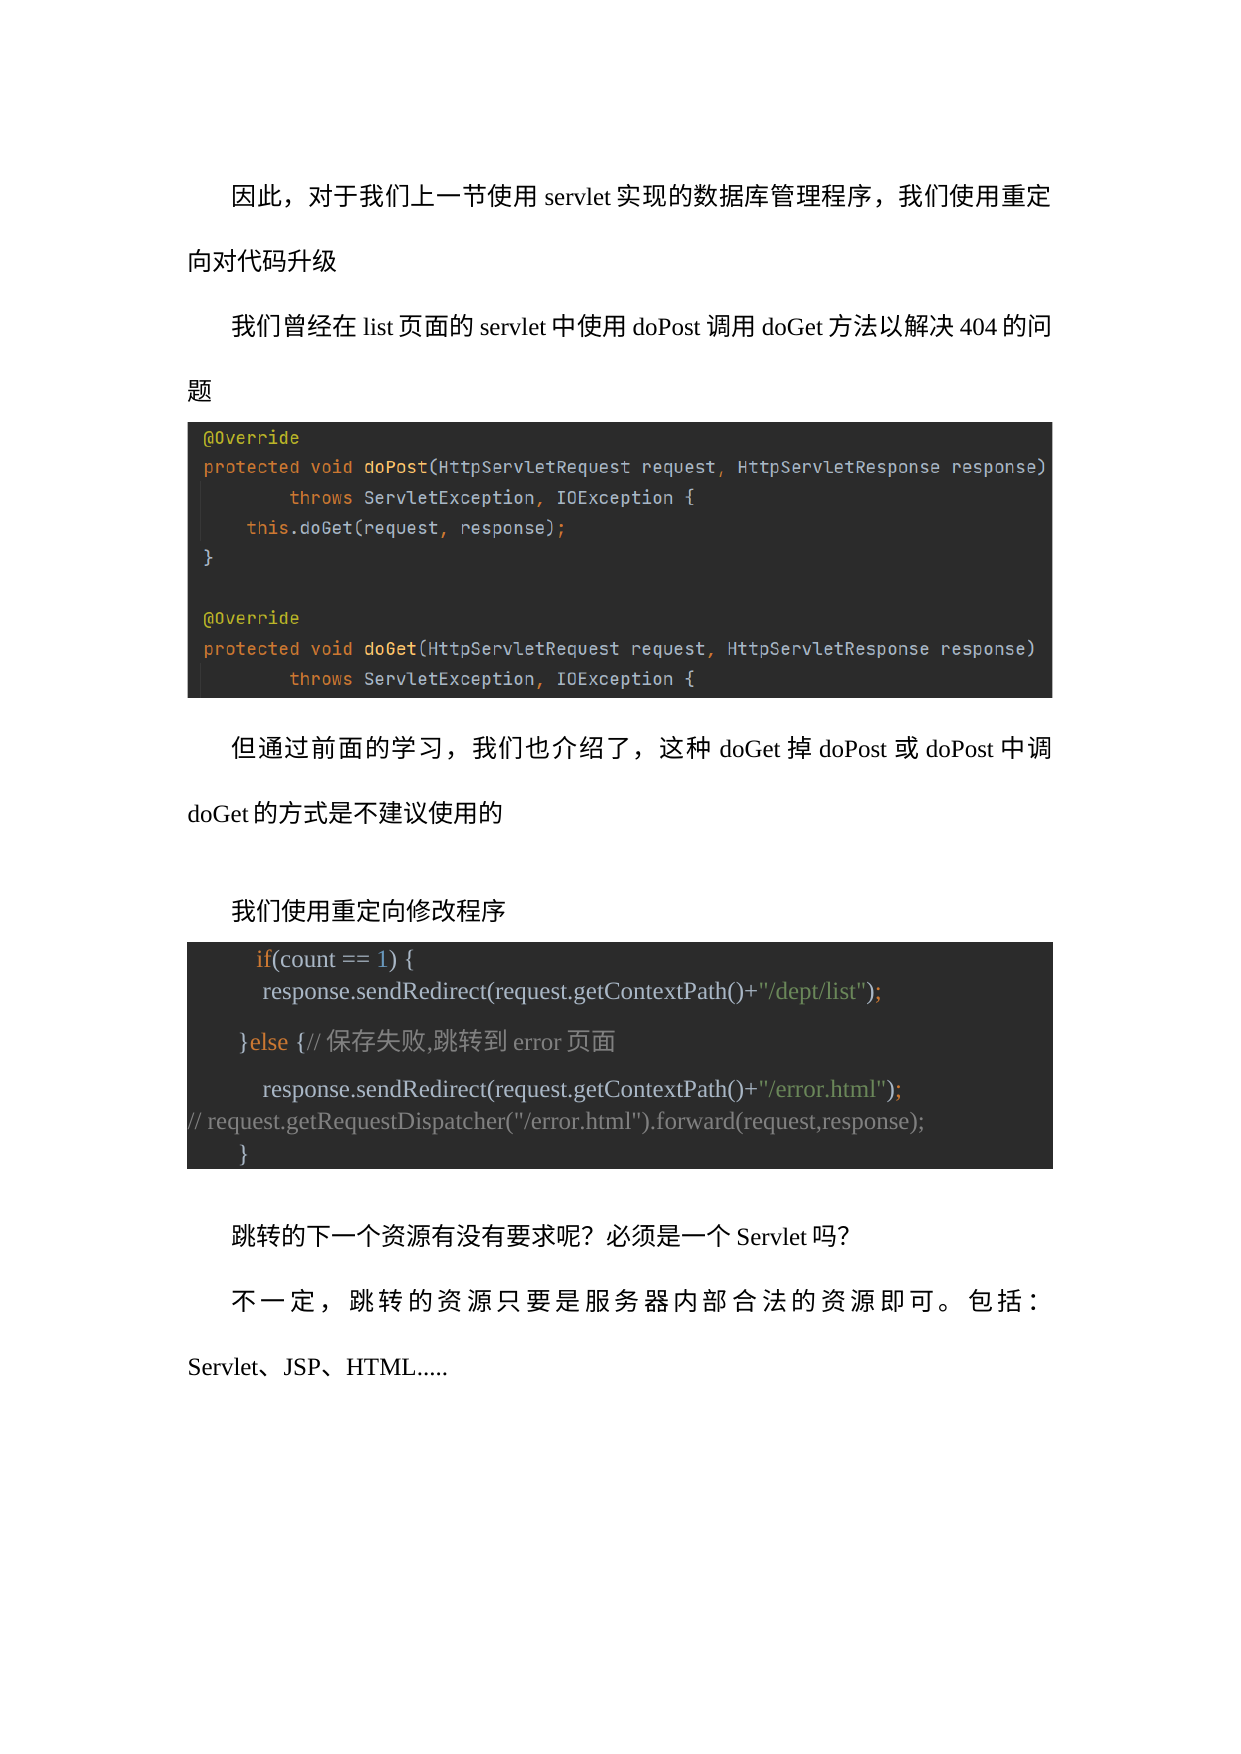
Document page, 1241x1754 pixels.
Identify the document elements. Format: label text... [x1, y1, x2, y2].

picture [187, 422, 1053, 698]
text 跳转的下一个资源有没有要求呢？必须是一个Servlet吗？ [187, 1202, 1053, 1267]
text 我们使用重定向修改程序 [187, 877, 1053, 942]
text 因此，对于我们上一节使用servlet实现的数据库管理程序，我们使用重定向对代码升级 [187, 162, 1053, 292]
text 我们曾经在list页面的servlet中使用doPost调用doGet方法以解决404的问题 [187, 292, 1053, 422]
text if(count == 1) { response.sendRedirect(request.getContextPath()+"/dept/list"); }else {// 保存失败,跳转到error页面 response.sendRedirect(request.getContextPath()+"/error.html"); // request.getRequestDispatcher("/error.html").forward(request,response); } [187, 942, 1053, 1169]
text 但通过前面的学习，我们也介绍了，这种doGet掉doPost或doPost中调doGet的方式是不建议使用的 [187, 714, 1053, 844]
text 不一定，跳转的资源只要是服务器内部合法的资源即可。包括：Servlet、JSP、HTML..... [187, 1267, 1053, 1397]
